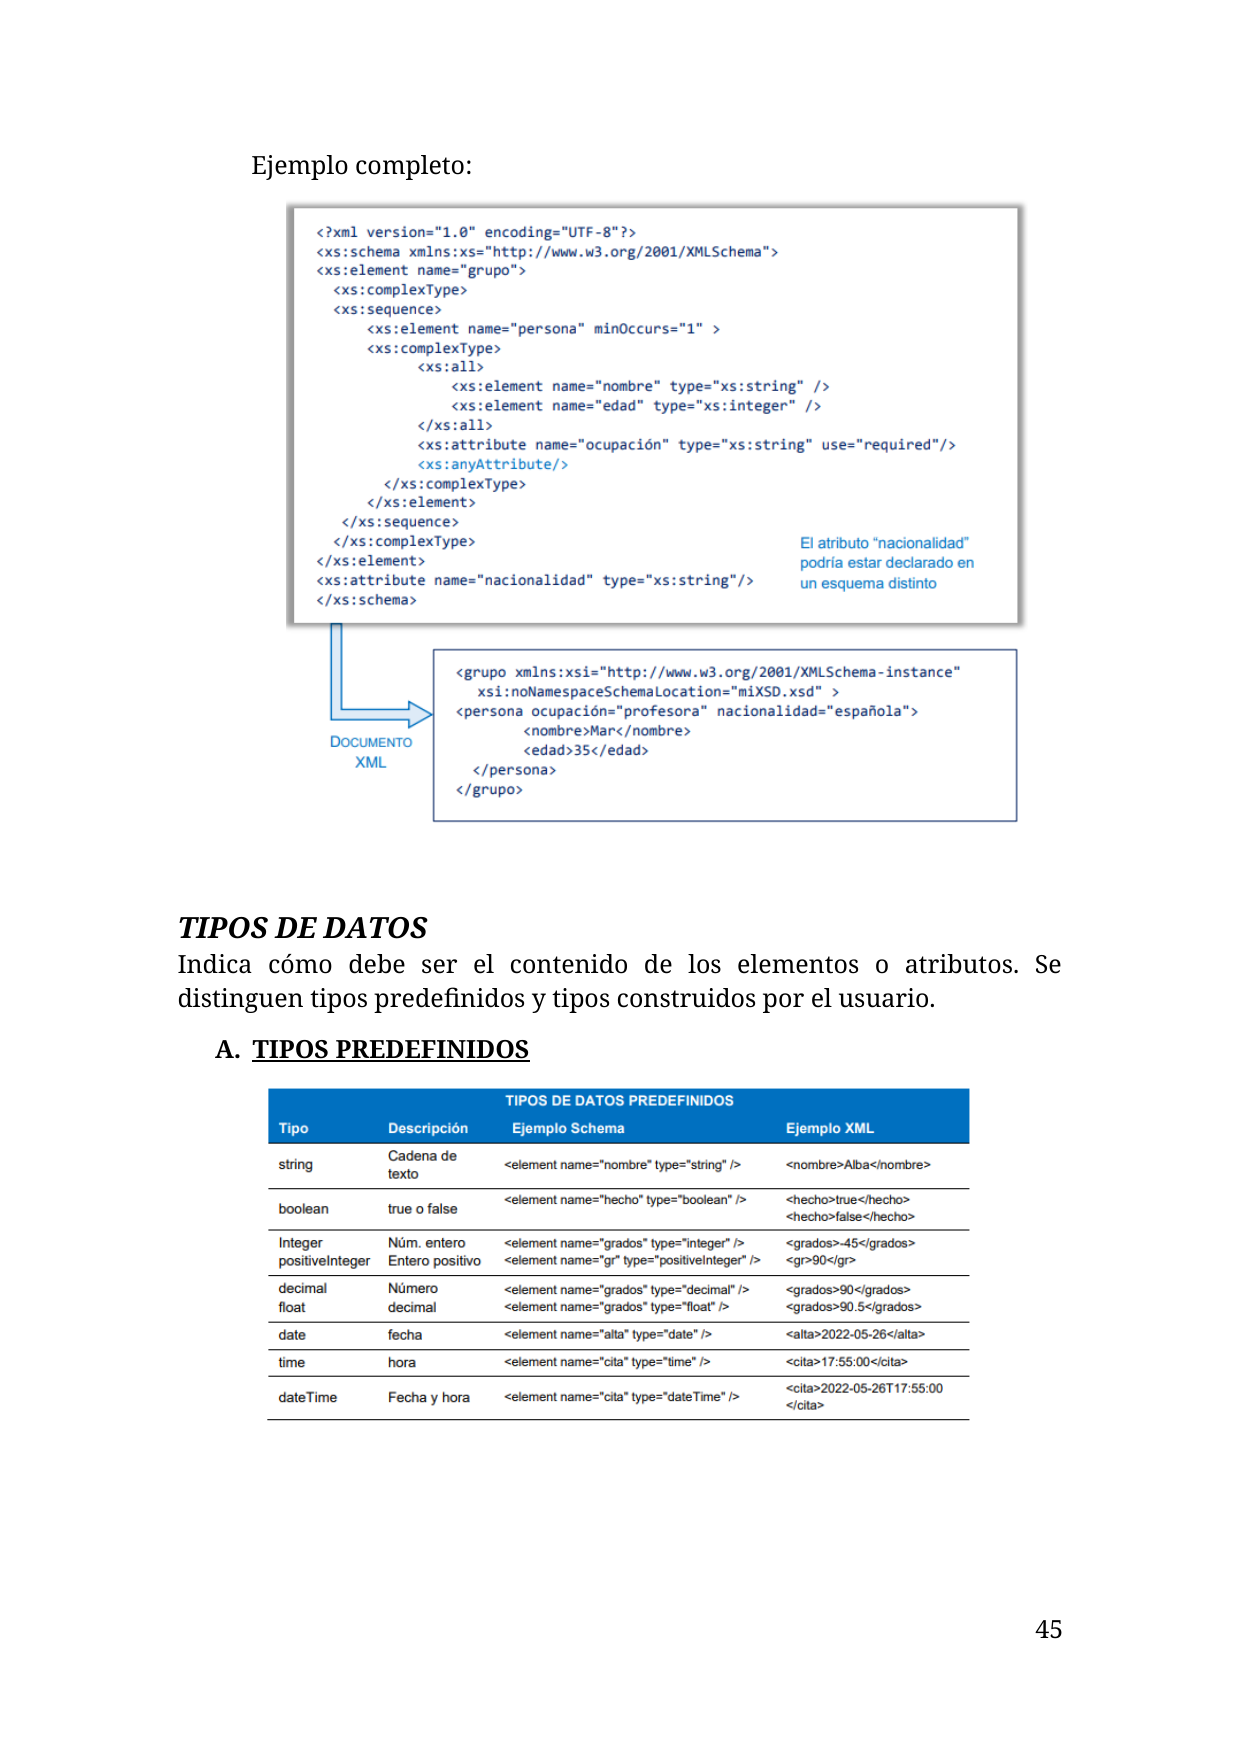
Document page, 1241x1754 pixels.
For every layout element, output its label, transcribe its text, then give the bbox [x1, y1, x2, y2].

text Indica cómo debe ser el contenido de los elementos o atributos. Se distinguen tipos predefinidos y tipos construidos por el usuario. [177, 947, 1063, 1015]
subtitle TIPOS DE DATOS [177, 907, 1063, 947]
subtitle TIPOS PREDEFINIDOS [215, 1032, 1063, 1066]
picture [286, 198, 1028, 832]
picture [261, 1078, 979, 1434]
text Ejemplo completo: [251, 148, 1063, 182]
